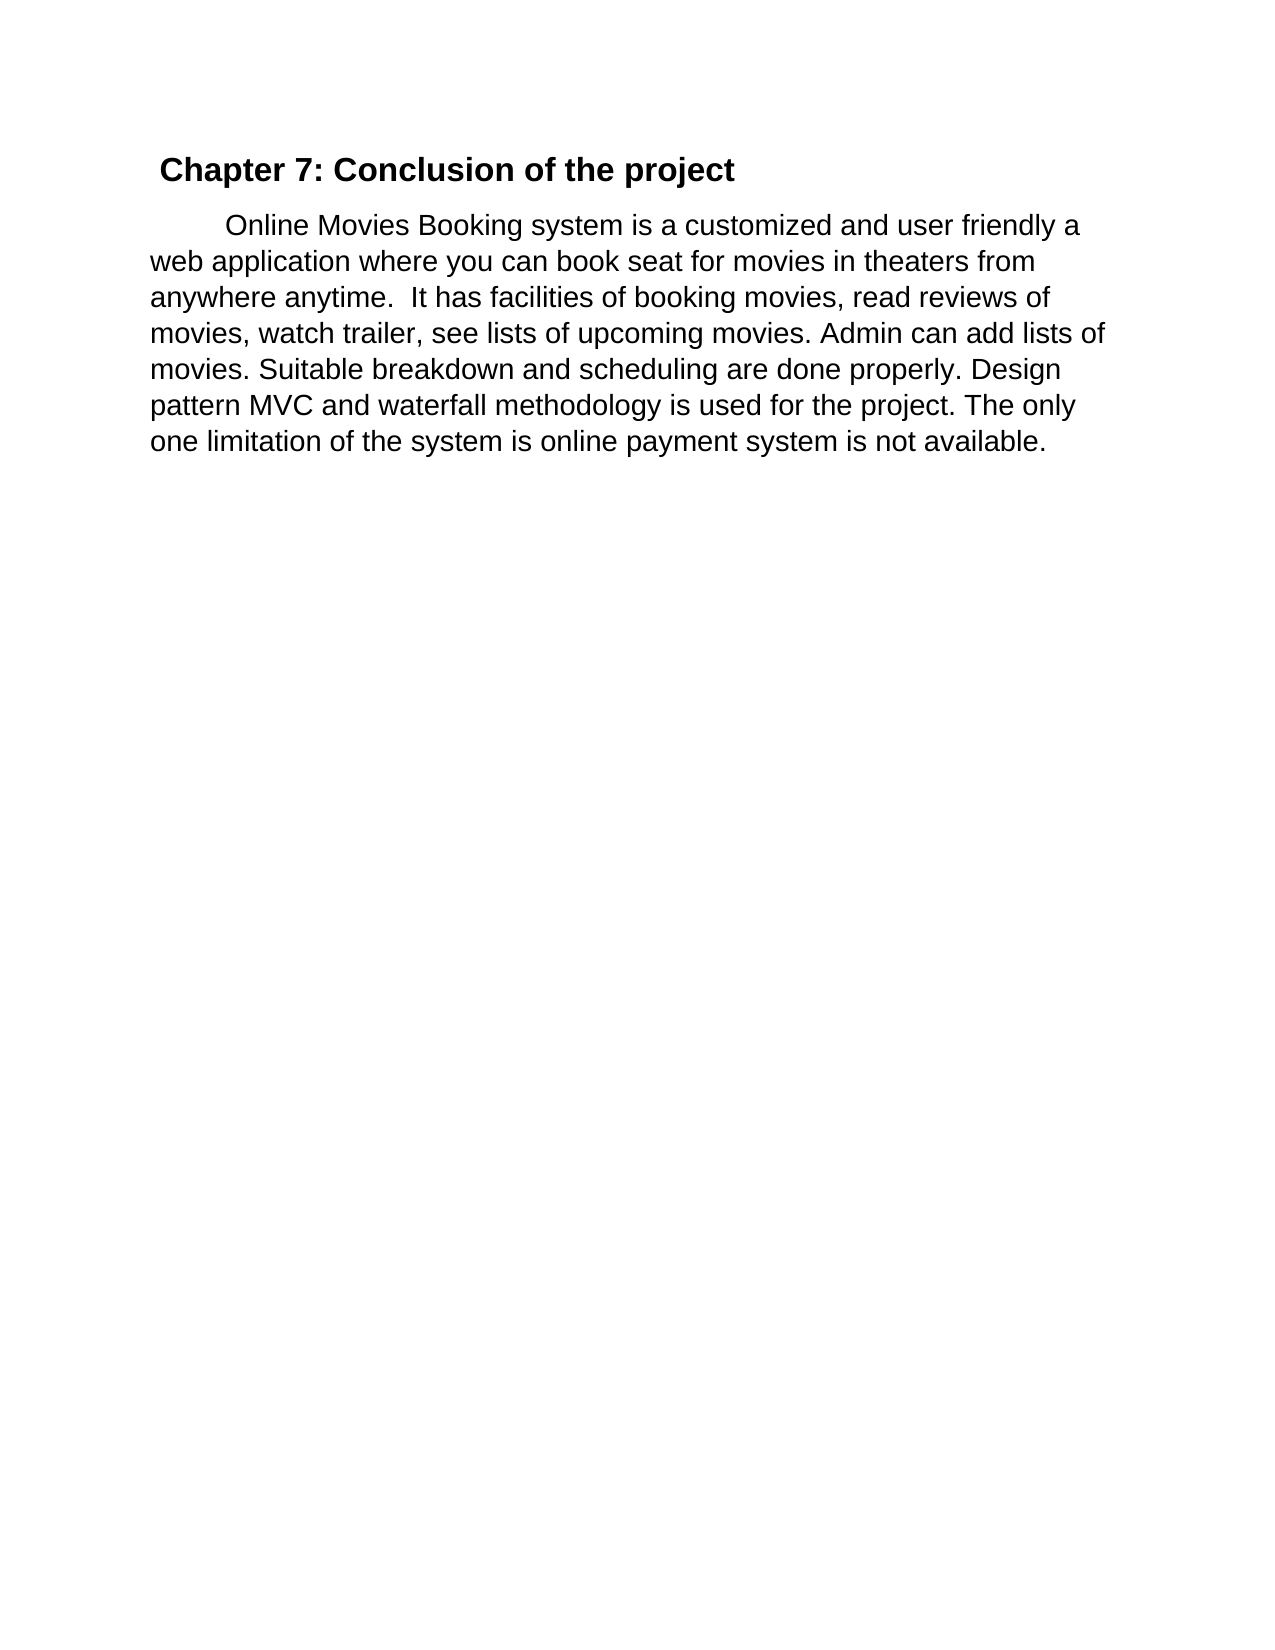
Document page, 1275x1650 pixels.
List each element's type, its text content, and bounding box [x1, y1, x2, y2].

text Online Movies Booking system is a customized and user friendly a web application where you can book seat for movies in theaters from anywhere anytime. It has facilities of booking movies, read reviews of movies, watch trailer, see lists of upcoming movies. Admin can add lists of movies. Suitable breakdown and scheduling are done properly. Design pattern MVC and waterfall methodology is used for the project. The only one limitation of the system is online payment system is not available. [150, 208, 1125, 458]
subtitle Chapter 7: Conclusion of the project [150, 150, 1125, 188]
